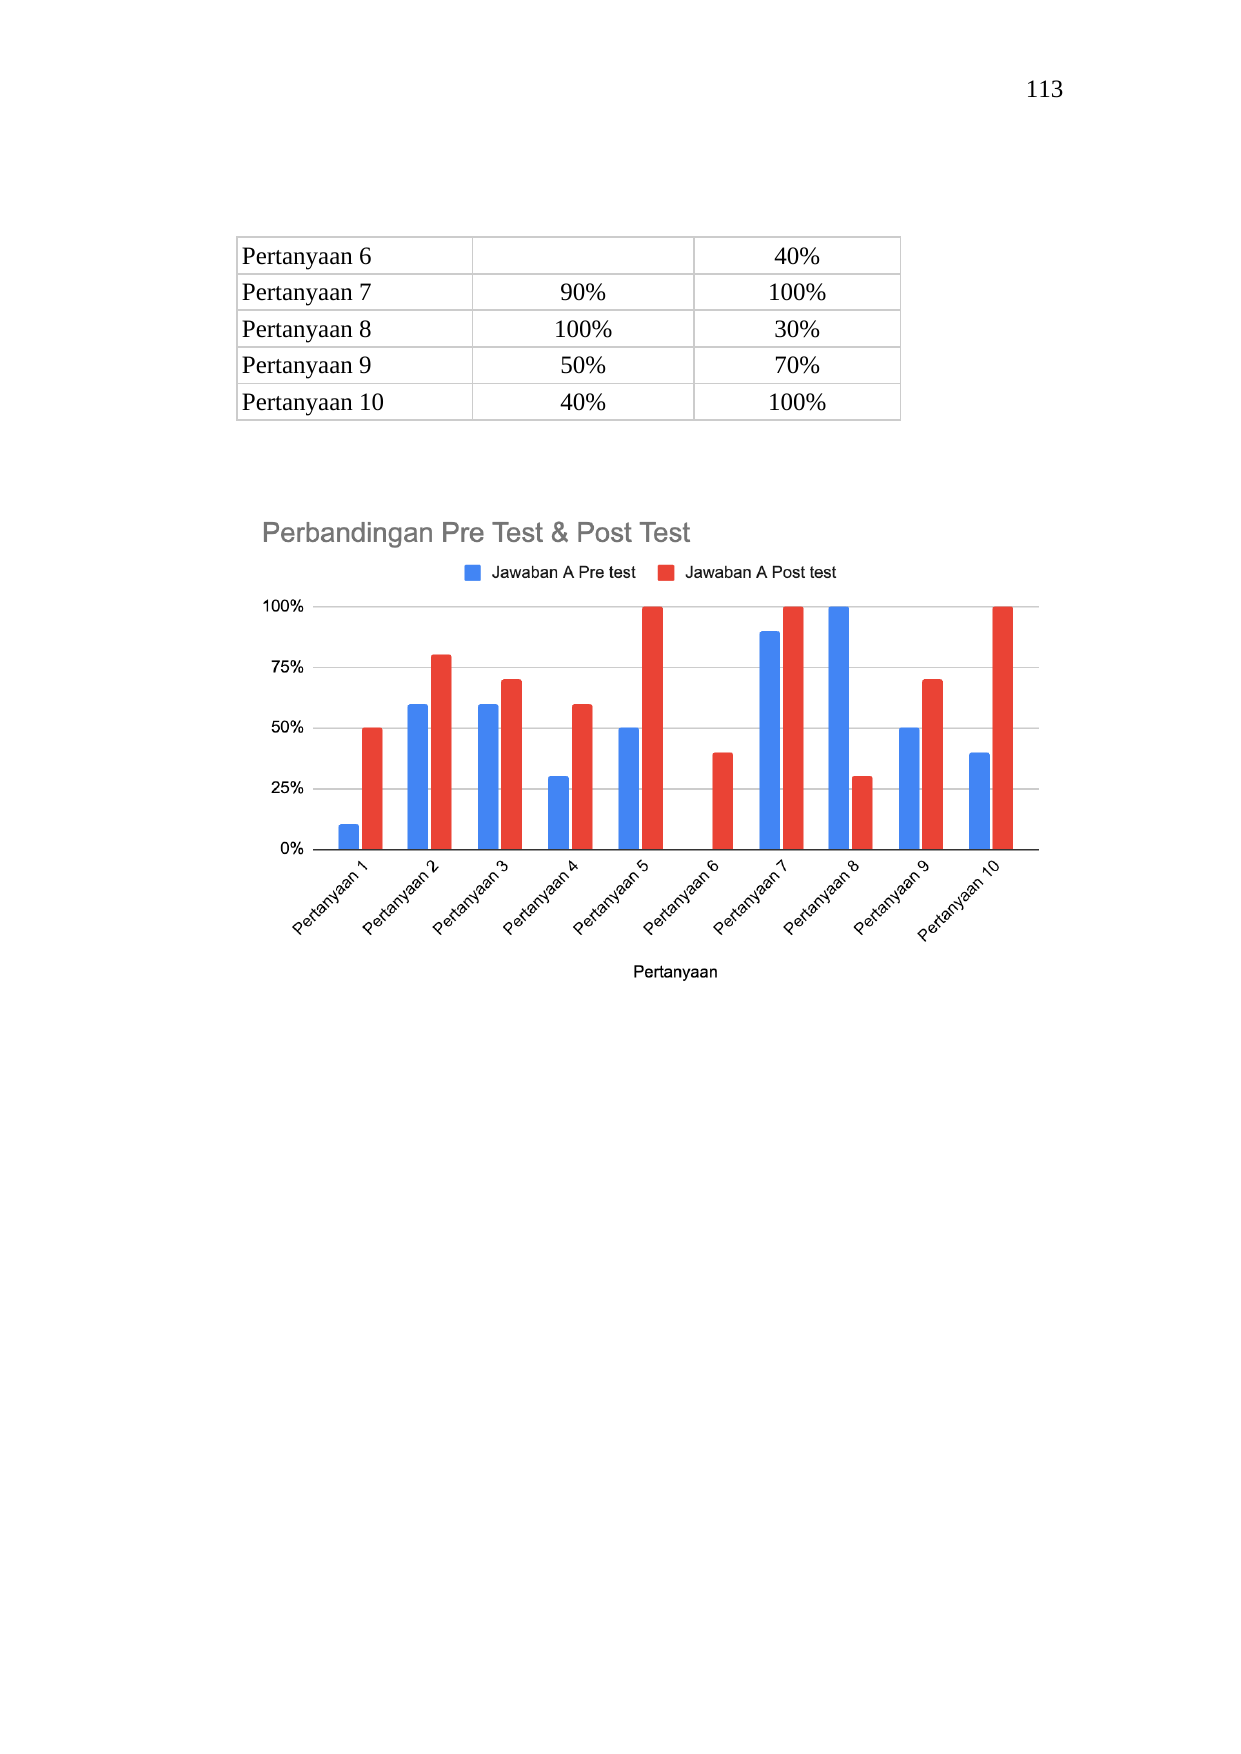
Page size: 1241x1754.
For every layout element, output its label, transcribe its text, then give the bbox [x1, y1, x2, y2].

table_cell 100% [695, 384, 900, 419]
table_cell 40% [473, 384, 693, 419]
table_cell Pertanyaan 9 [238, 348, 472, 382]
table_cell [473, 238, 693, 273]
picture [236, 494, 1063, 1006]
table_cell 40% [695, 238, 900, 273]
table_cell 100% [695, 275, 900, 309]
table_cell Pertanyaan 8 [238, 311, 472, 346]
table_cell 90% [473, 275, 693, 309]
table_cell 70% [695, 348, 900, 382]
table_cell 30% [695, 311, 900, 346]
table_cell 100% [473, 311, 693, 346]
table_cell 50% [473, 348, 693, 382]
table_cell Pertanyaan 6 [238, 238, 472, 273]
table_cell Pertanyaan 10 [238, 384, 472, 419]
table_cell Pertanyaan 7 [238, 275, 472, 309]
